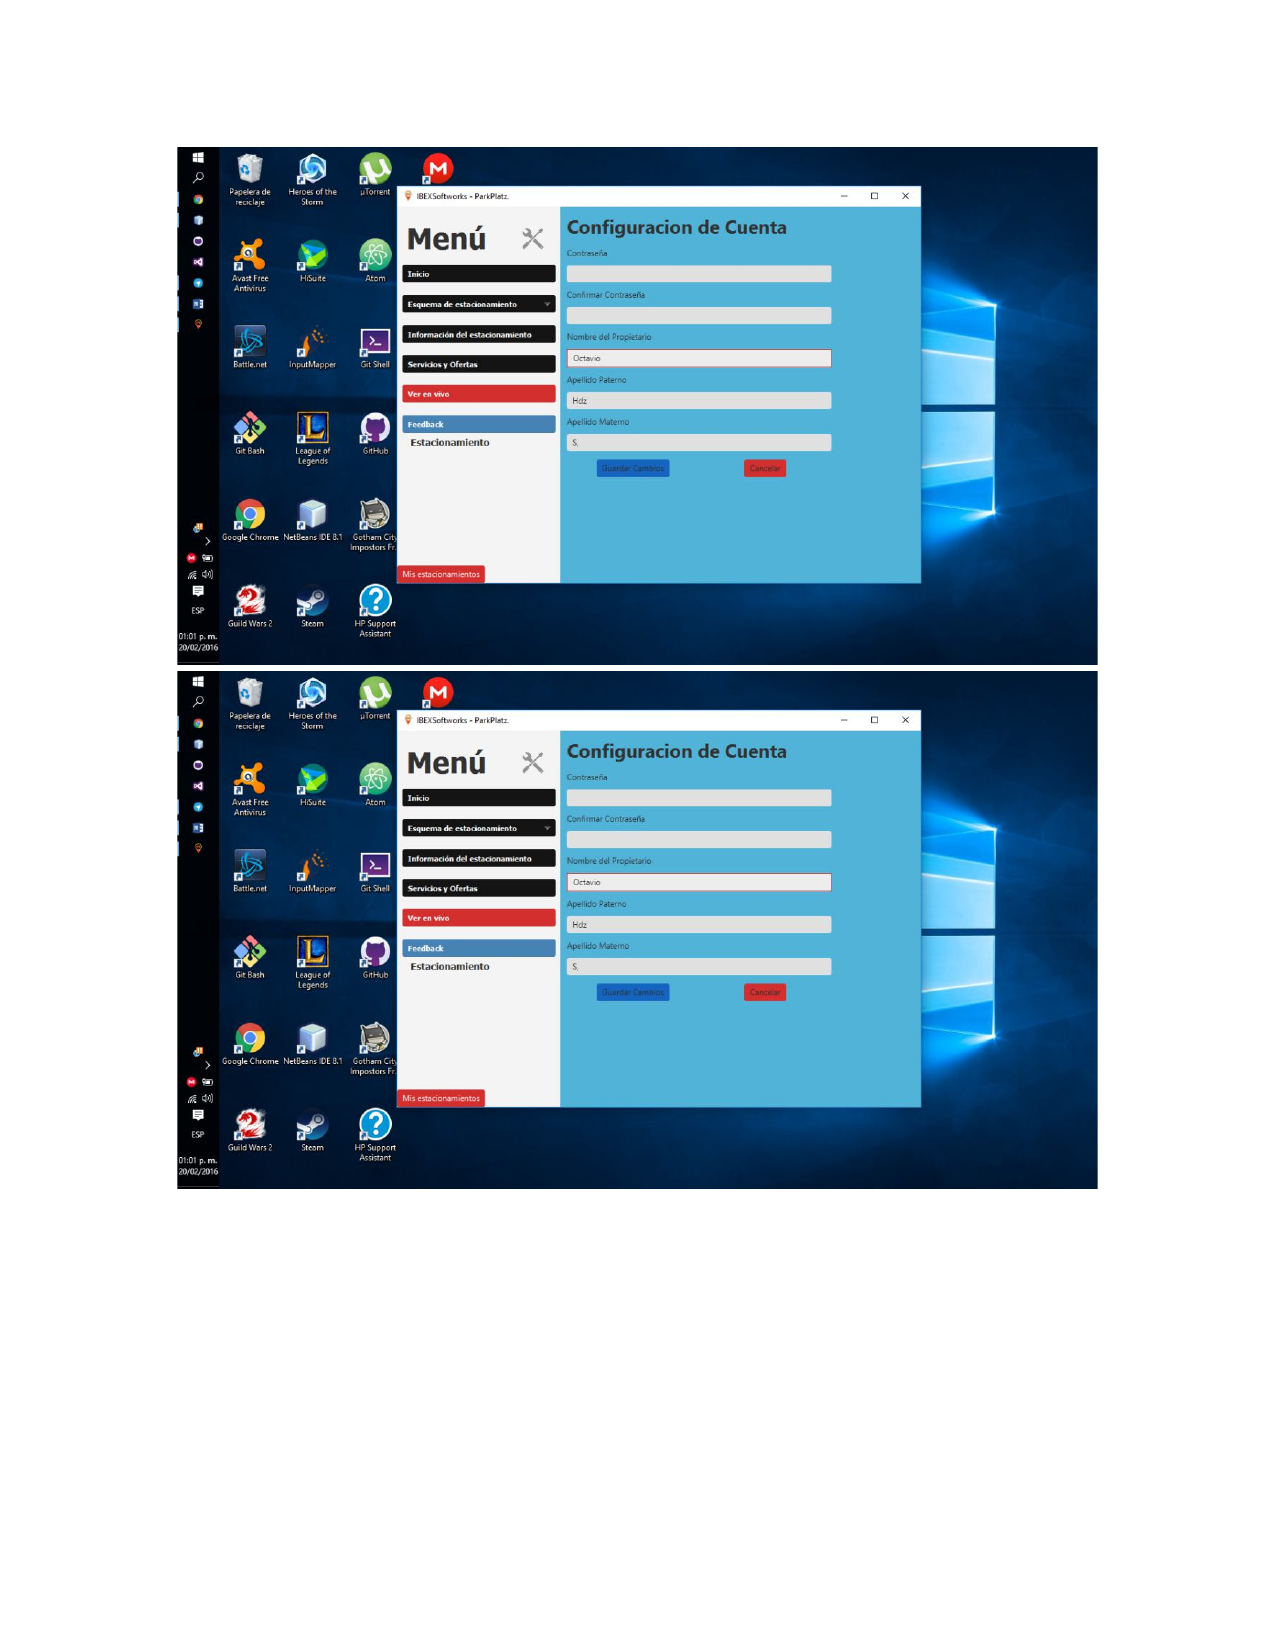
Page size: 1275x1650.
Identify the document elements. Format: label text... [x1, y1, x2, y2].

picture [177, 147, 1098, 665]
picture [177, 671, 1098, 1189]
